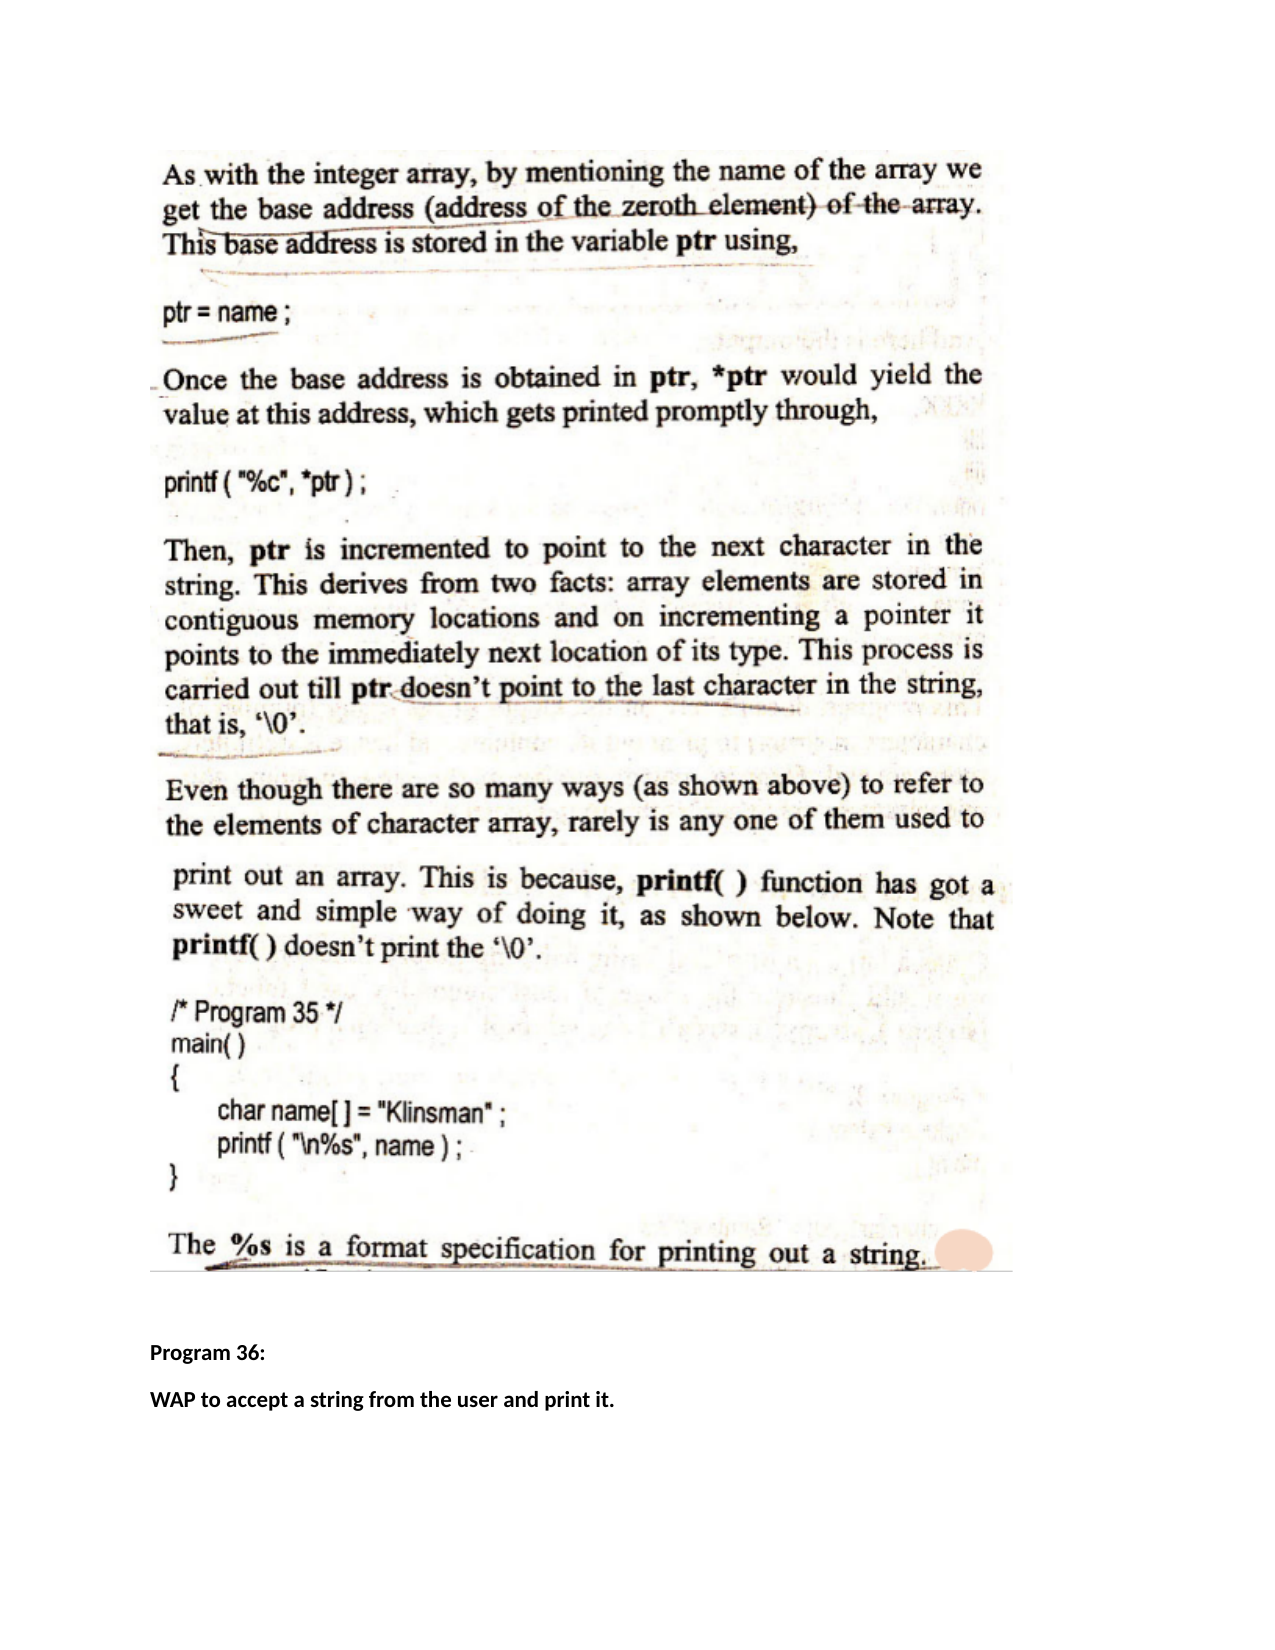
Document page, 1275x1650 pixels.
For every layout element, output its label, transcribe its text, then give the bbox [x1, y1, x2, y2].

text Program 36: [150, 1338, 1125, 1366]
picture [150, 150, 1018, 846]
picture [150, 847, 1013, 1273]
text WAP to accept a string from the user and print it. [150, 1385, 1125, 1413]
